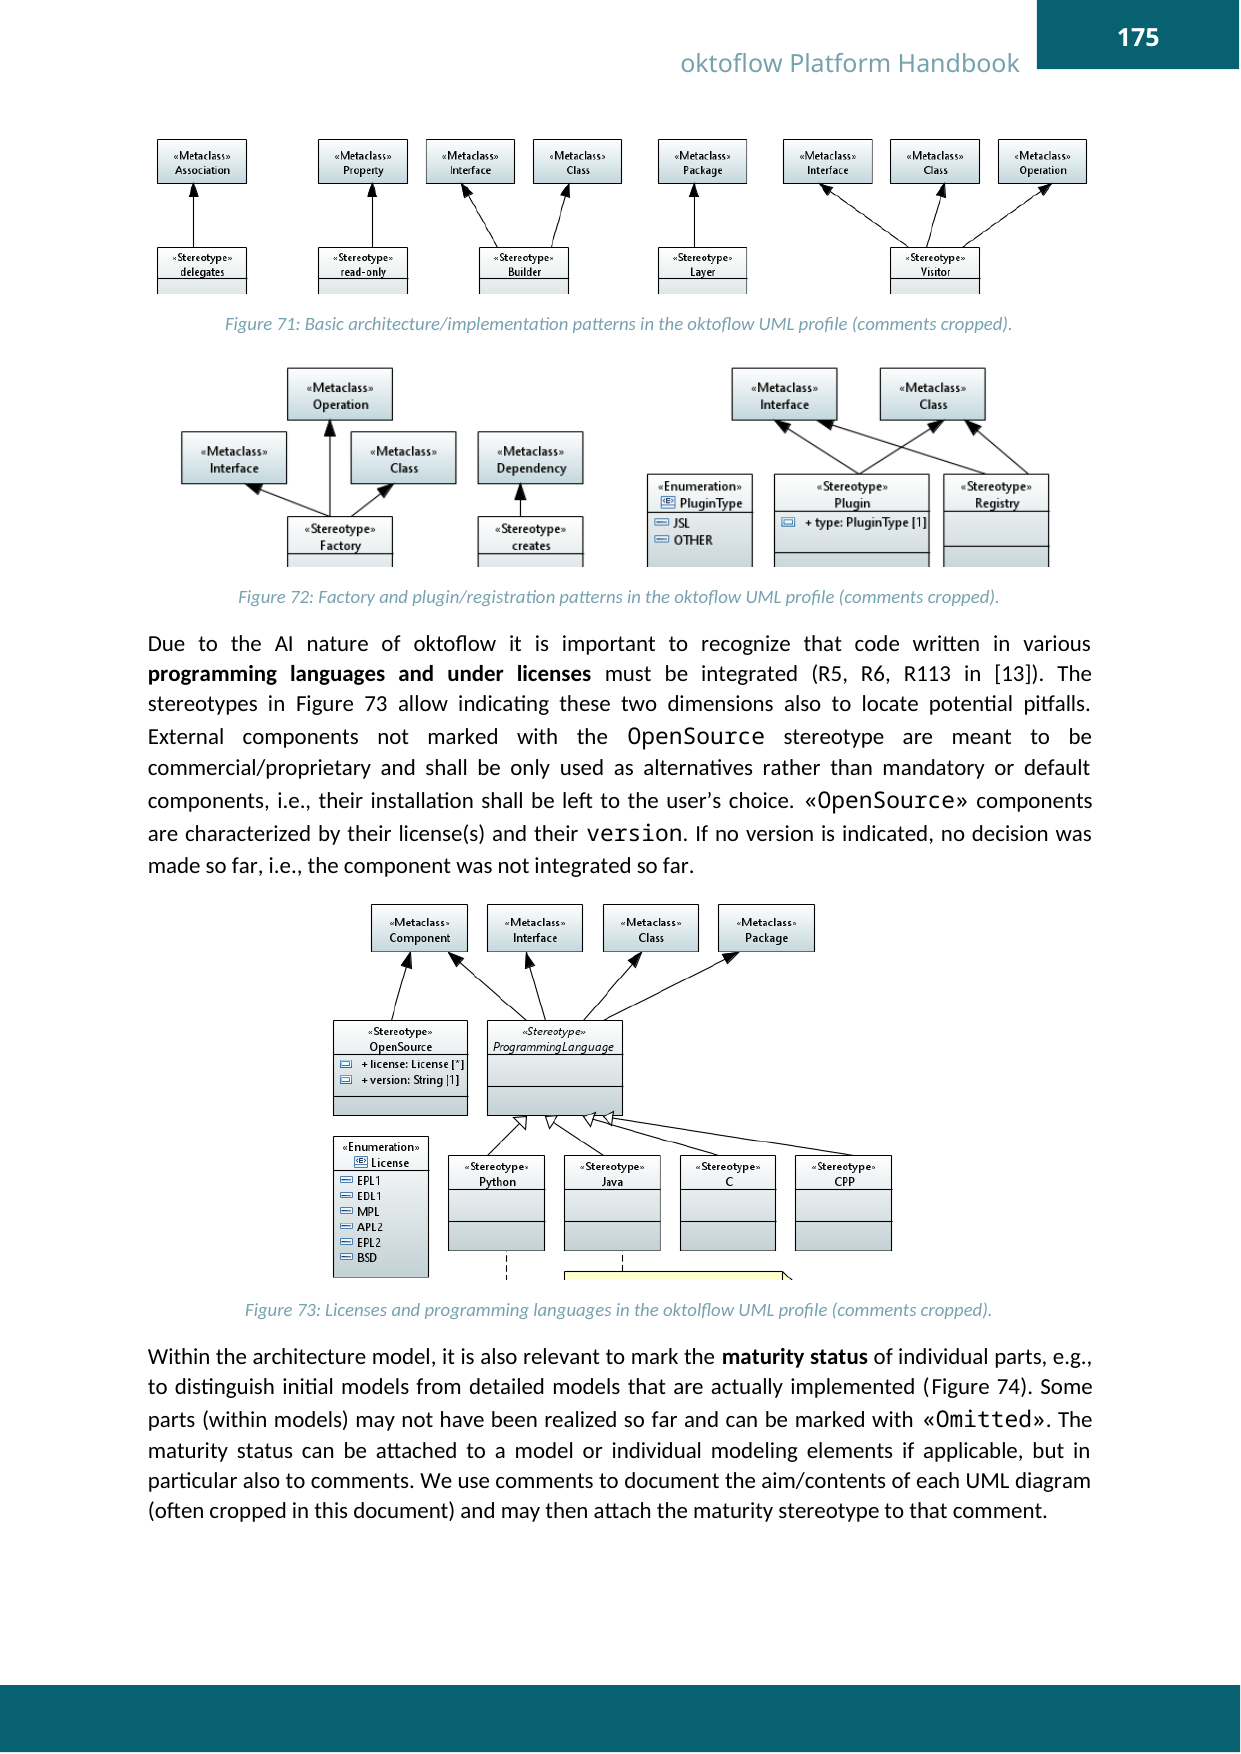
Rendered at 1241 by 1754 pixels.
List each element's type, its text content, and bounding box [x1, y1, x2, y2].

picture [315, 897, 925, 1280]
text Figure 73: Licenses and programming languages in the oktolflow UML profile (comments cropped). [148, 1298, 1093, 1321]
picture [148, 132, 1092, 294]
text Within the architecture model, it is also relevant to mark the maturity status of individual parts, e.g., to distinguish initial models from detailed models that are actually implemented (Figure 73). Some parts (within models) may not have been realized so far and can be marked with «Omitted». The maturity status can be attached to a model or individual modeling elements if applicable, but in particular also to comments. We use comments to document the aim/contents of each UML diagram (often cropped in this document) and may then attach the maturity stereotype to that comment. [148, 1342, 1093, 1525]
picture [176, 356, 1064, 567]
text Due to the AI nature of oktoflow it is important to recognize that code written in various programming languages and under licenses must be integrated (R5, R6, R113 in [13]). The stereotypes in Figure 72 allow indicating these two dimensions also to locate potential pitfalls. External components not marked with the OpenSource stereotype are meant to be commercial/proprietary and shall be only used as alternatives rather than mandatory or default components, i.e., their installation shall be left to the user’s choice. «OpenSource» components are characterized by their license(s) and their version. If no version is indicated, no decision was made so far, i.e., the component was not integrated so far. [148, 629, 1093, 879]
text Figure 71: Basic architecture/implementation patterns in the oktoflow UML profile (comments cropped). [148, 312, 1093, 335]
text Figure 72: Factory and plugin/registration patterns in the oktoflow UML profile (comments cropped). [148, 585, 1093, 608]
